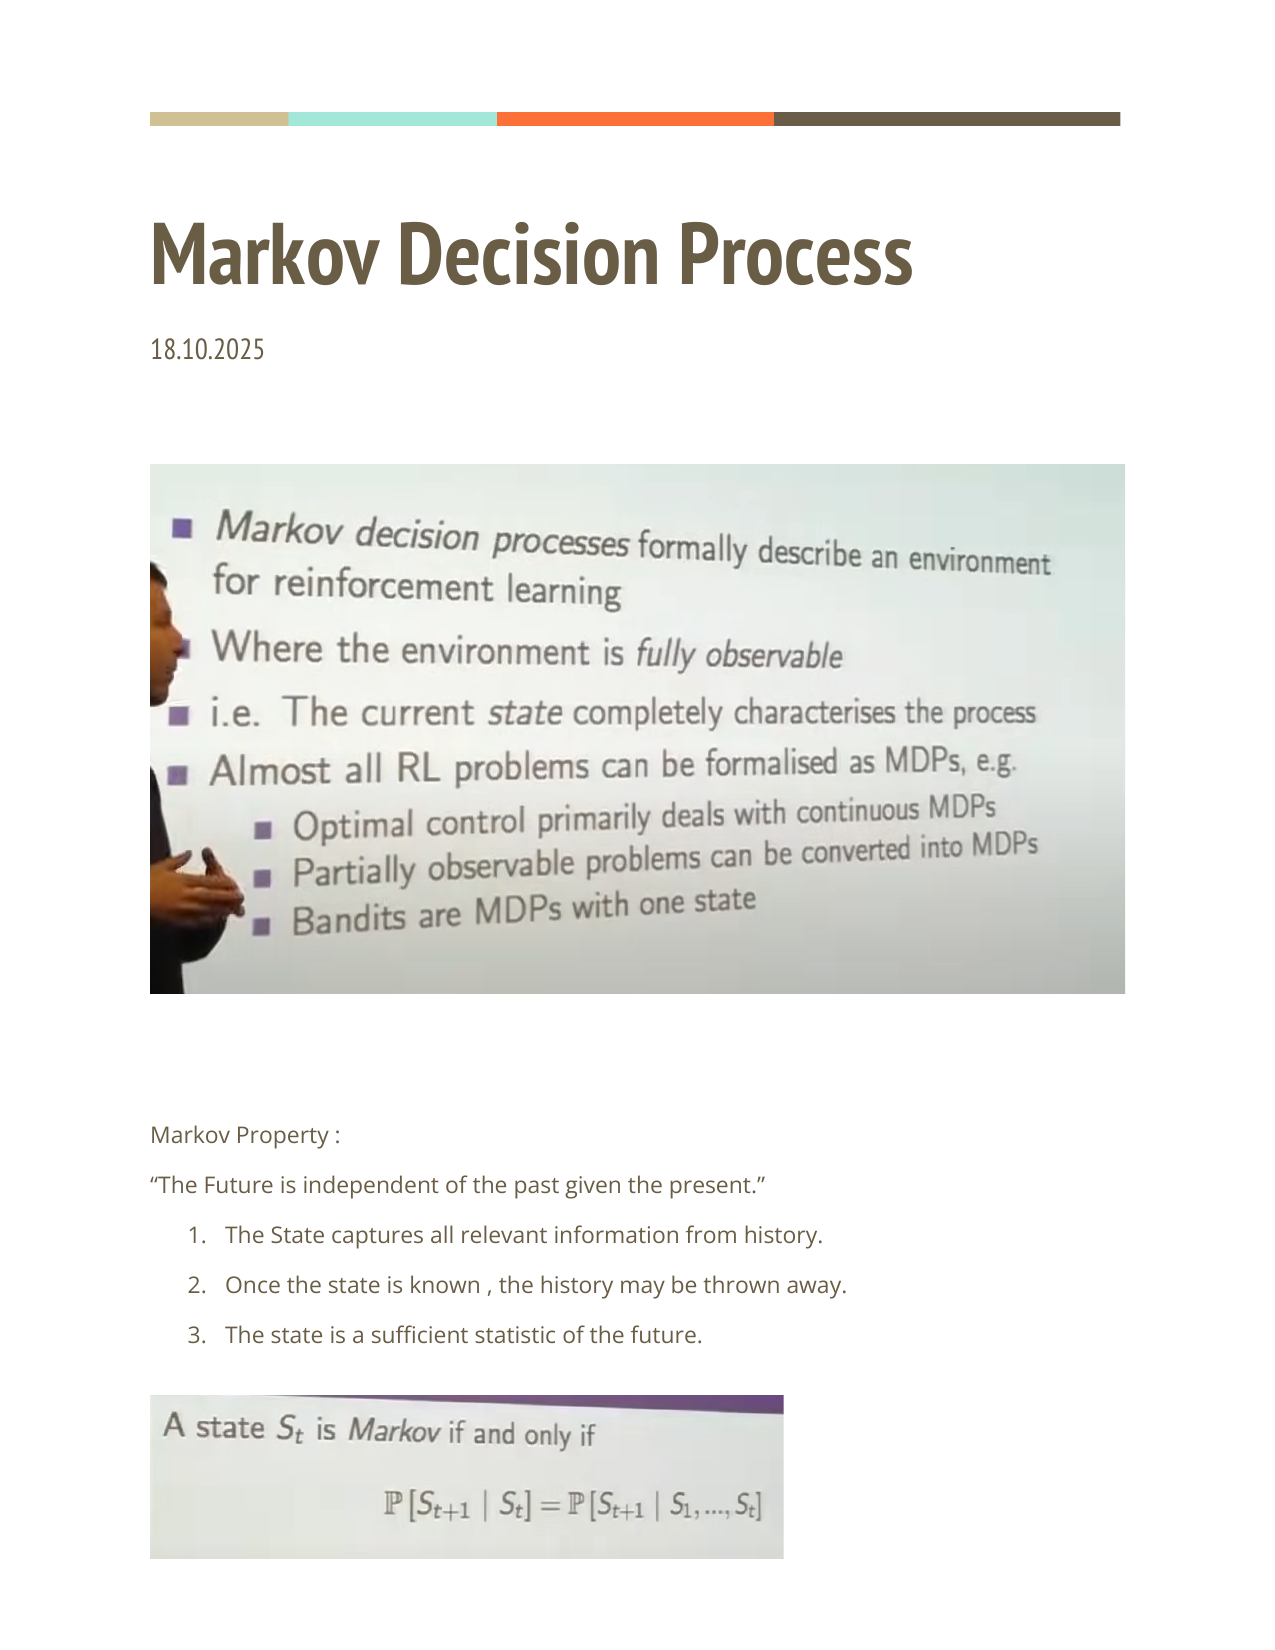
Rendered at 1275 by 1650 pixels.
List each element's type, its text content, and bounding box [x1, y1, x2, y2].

list The state is a sufficient statistic of the future. [187, 1319, 1125, 1388]
picture [150, 112, 1121, 126]
title Markov Decision Process [150, 196, 1125, 309]
picture [150, 1395, 784, 1559]
text Markov Property : [150, 1119, 1125, 1151]
list Once the state is known , the history may be thrown away. [187, 1269, 1125, 1301]
text “The Future is independent of the past given the present.” [150, 1169, 1125, 1201]
picture [150, 464, 1125, 994]
subtitle 18.10.2025 [150, 330, 1125, 367]
list The State captures all relevant information from history. [187, 1219, 1125, 1251]
